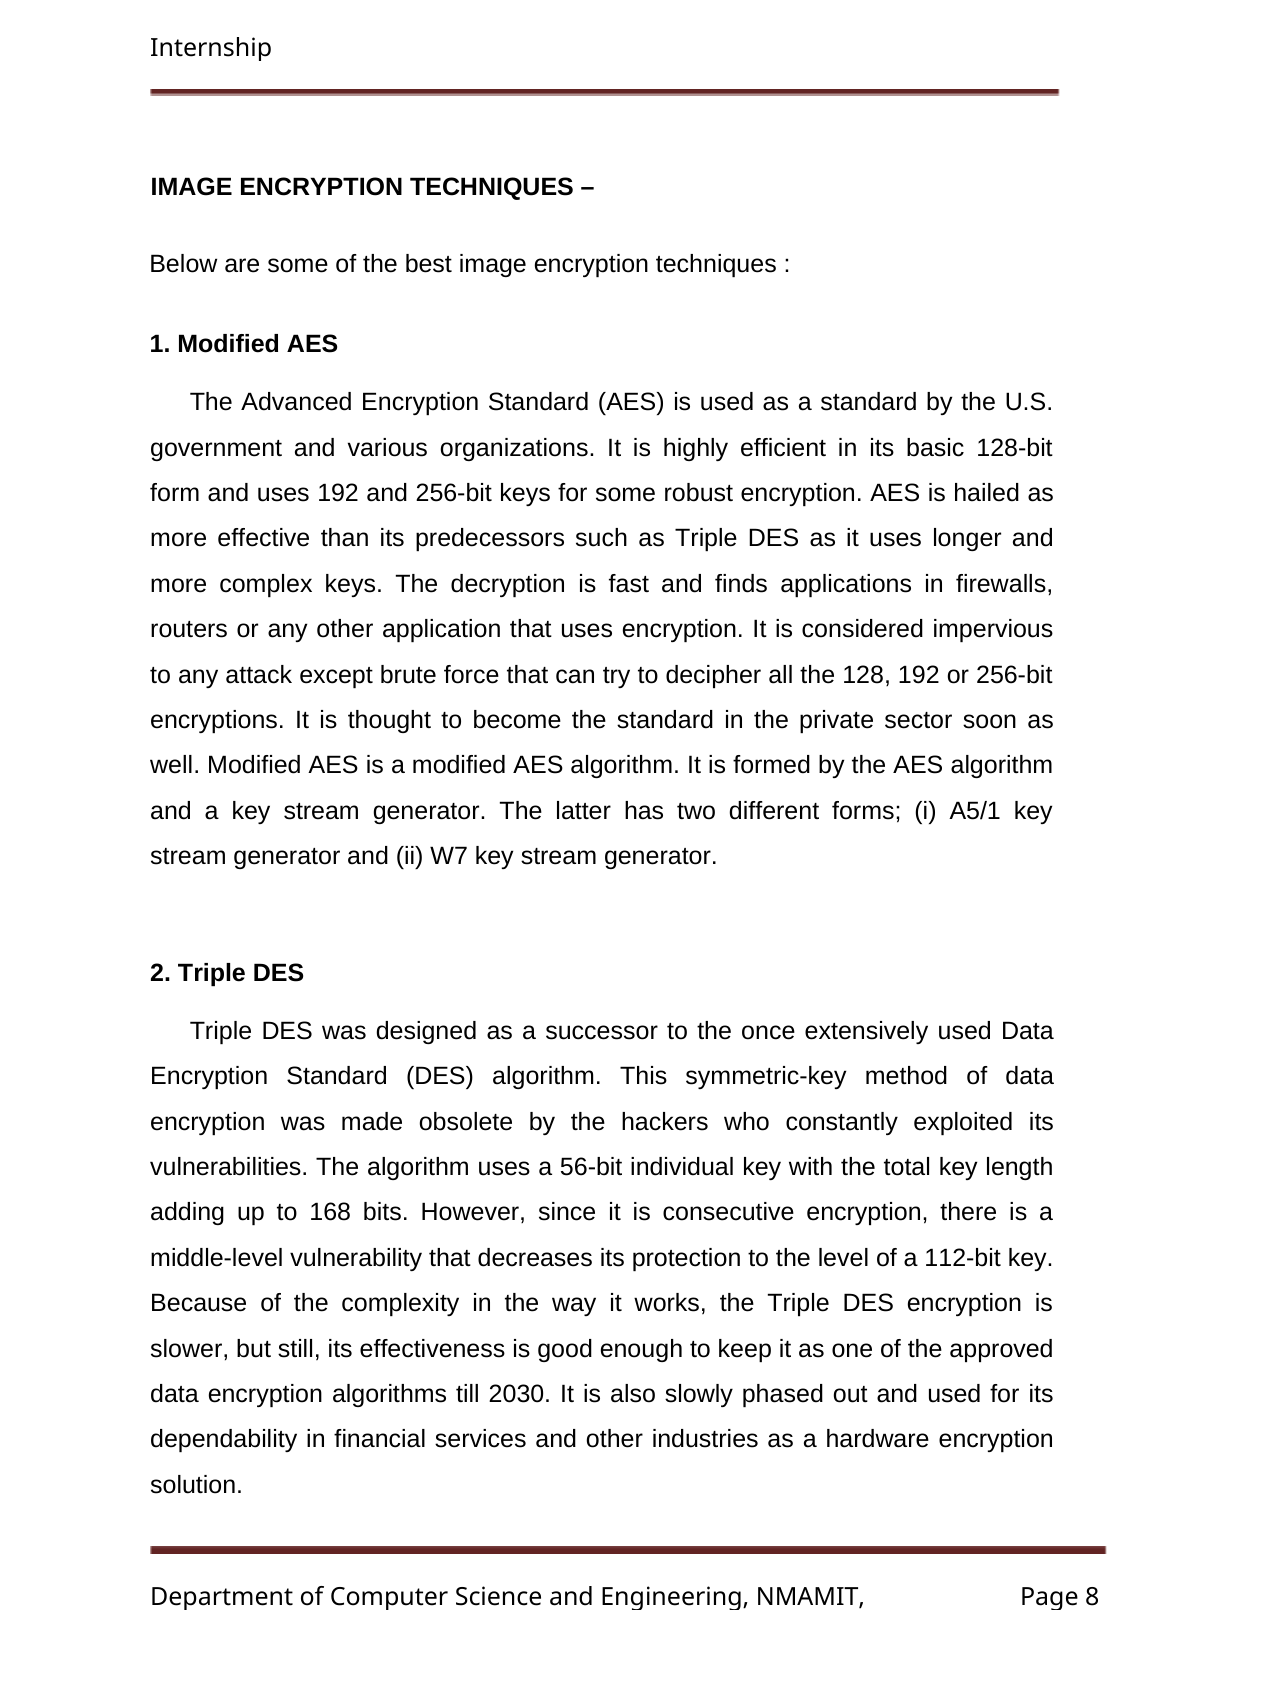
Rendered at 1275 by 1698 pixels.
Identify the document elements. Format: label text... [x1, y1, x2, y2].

text IMAGE ENCRYPTION TECHNIQUES – [114, 172, 1055, 201]
picture [150, 89, 1060, 96]
text The Advanced Encryption Standard (AES) is used as a standard by the U.S. government and various organizations. It is highly efficient in its basic 128-bit form and uses 192 and 256-bit keys for some robust encryption. AES is hailed as more effective than its predecessors such as Triple DES as it uses longer and more complex keys. The decryption is fast and finds applications in firewalls, routers or any other application that uses encryption. It is considered impervious to any attack except brute force that can try to decipher all the 128, 192 or 256-bit encryptions. It is thought to become the standard in the private sector soon as well. Modified AES is a modified AES algorithm. It is formed by the AES algorithm and a key stream generator. The latter has two different forms; (i) A5/1 key stream generator and (ii) W7 key stream generator. [150, 387, 1055, 870]
text Triple DES was designed as a successor to the once extensively used Data Encryption Standard (DES) algorithm. This symmetric-key method of data encryption was made obsolete by the hackers who constantly exploited its vulnerabilities. The algorithm uses a 56-bit individual key with the total key length adding up to 168 bits. However, since it is consecutive encryption, there is a middle-level vulnerability that decreases its protection to the level of a 112-bit key. Because of the complexity in the way it works, the Triple DES encryption is slower, but still, its effectiveness is good enough to keep it as one of the approved data encryption algorithms till 2030. It is also slowly phased out and used for its dependability in financial services and other industries as a hardware encryption solution. [150, 1016, 1055, 1499]
picture [150, 1546, 1107, 1554]
text 2. Triple DES [150, 958, 1055, 986]
text Below are some of the best image encryption techniques : [114, 249, 1055, 278]
text 1. Modified AES [114, 329, 1055, 358]
